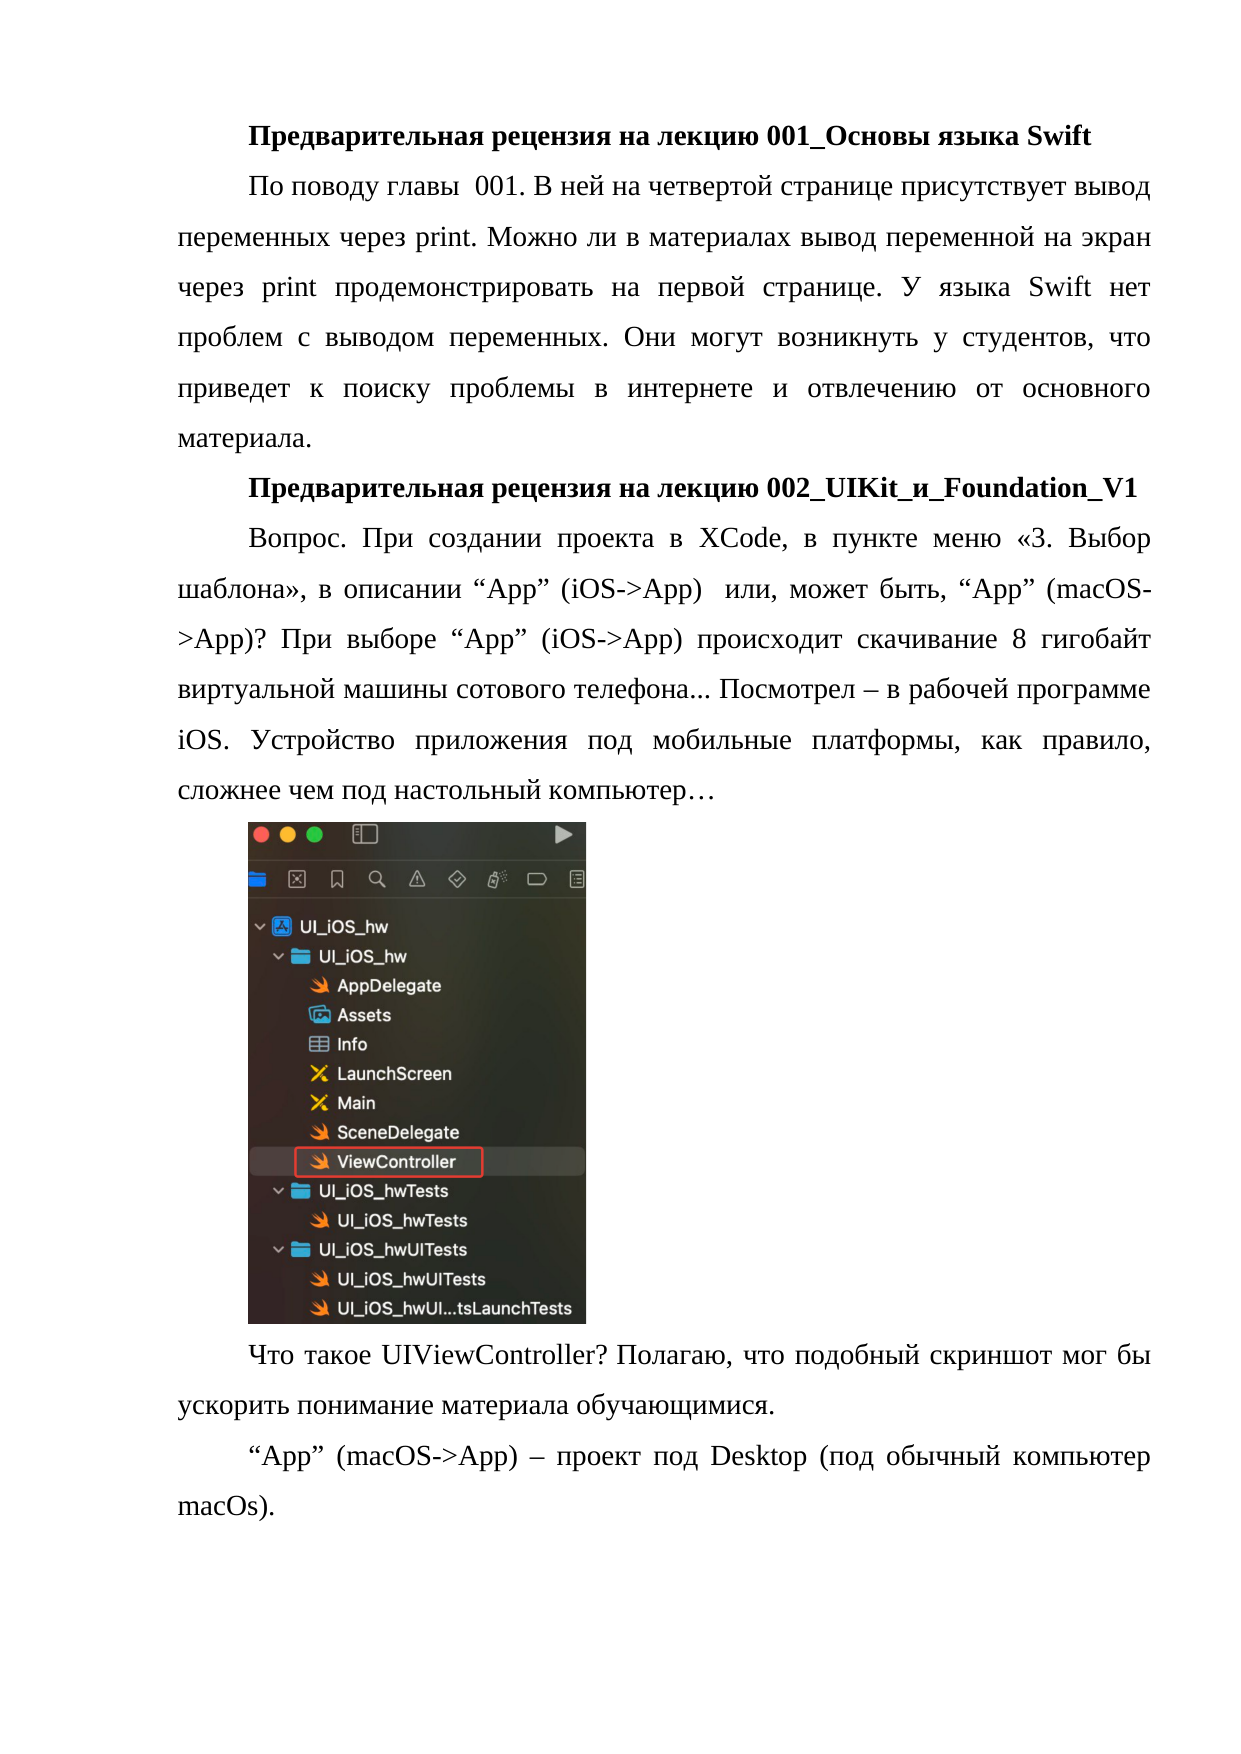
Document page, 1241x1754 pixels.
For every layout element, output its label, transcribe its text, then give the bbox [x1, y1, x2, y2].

text Что такое UIViewController? Полагаю, что подобный скриншот мог бы ускорить понимание материала обучающимися. [177, 1337, 1152, 1421]
text Предварительная рецензия на лекцию 001_Основы языка Swift [177, 118, 1152, 152]
text Предварительная рецензия на лекцию 002_UIKit_и_Foundation_V1 [177, 470, 1152, 504]
text По поводу главы 001. В ней на четвертой странице присутствует вывод переменных через print. Можно ли в материалах вывод переменной на экран через print продемонстрировать на первой странице. У языка Swift нет проблем с выводом переменных. Они могут возникнуть у студентов, что приведет к поиску проблемы в интернете и отвлечению от основного материала. [177, 168, 1152, 453]
picture [248, 822, 587, 1324]
text “App” (macOS->App) – проект под Desktop (под обычный компьютер macOs). [177, 1438, 1152, 1522]
text Вопрос. При создании проекта в XCode, в пункте меню «3. Выбор шаблона», в описании “App” (iOS->App) или, может быть, “App” (macOS->App)? При выборе “App” (iOS->App) происходит скачивание 8 гигобайт виртуальной машины сотового телефона... Посмотрел – в рабочей программе iOS. Устройство приложения под мобильные платформы, как правило, сложнее чем под настольный компьютер… [177, 521, 1152, 806]
